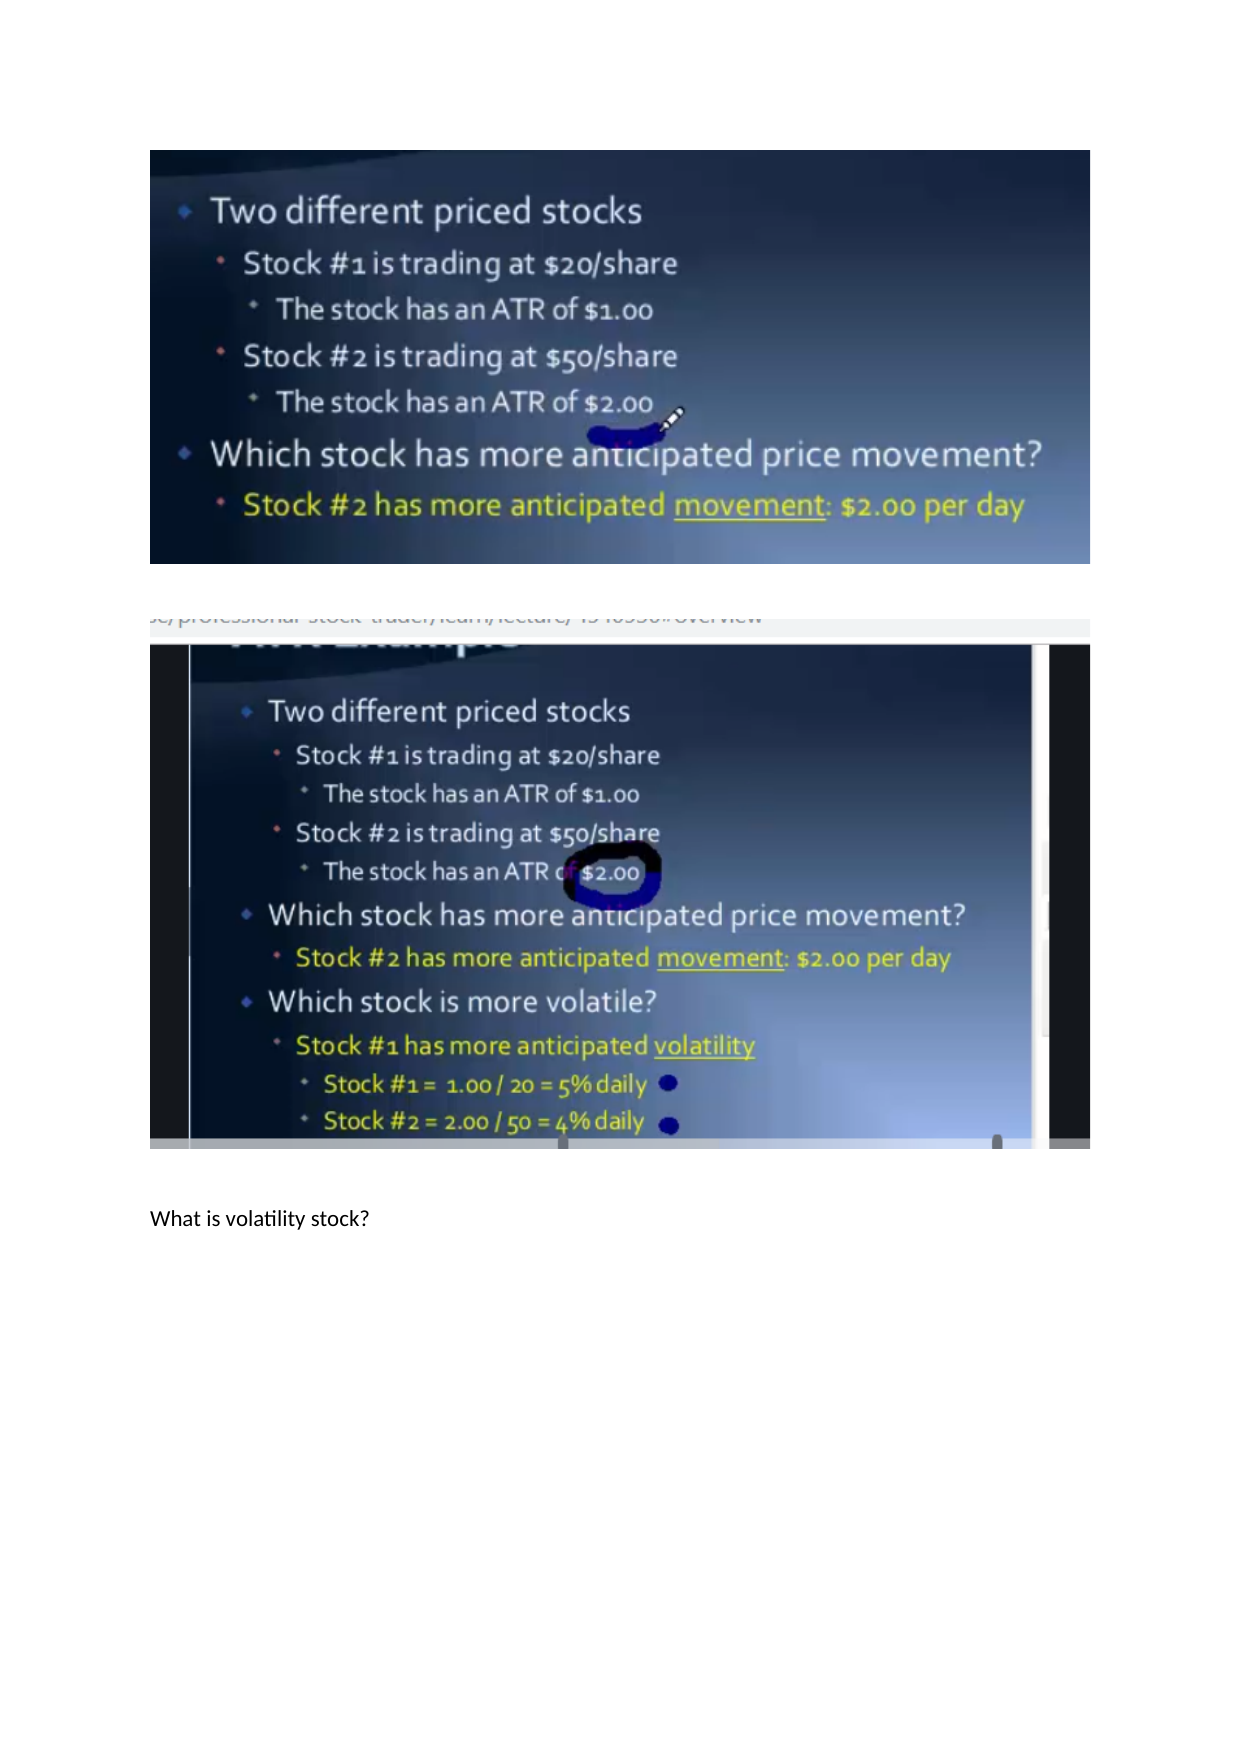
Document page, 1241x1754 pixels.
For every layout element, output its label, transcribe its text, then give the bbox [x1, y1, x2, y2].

picture [150, 150, 1091, 564]
text What is volatility stock? [150, 1204, 1090, 1232]
picture [150, 619, 1091, 1149]
